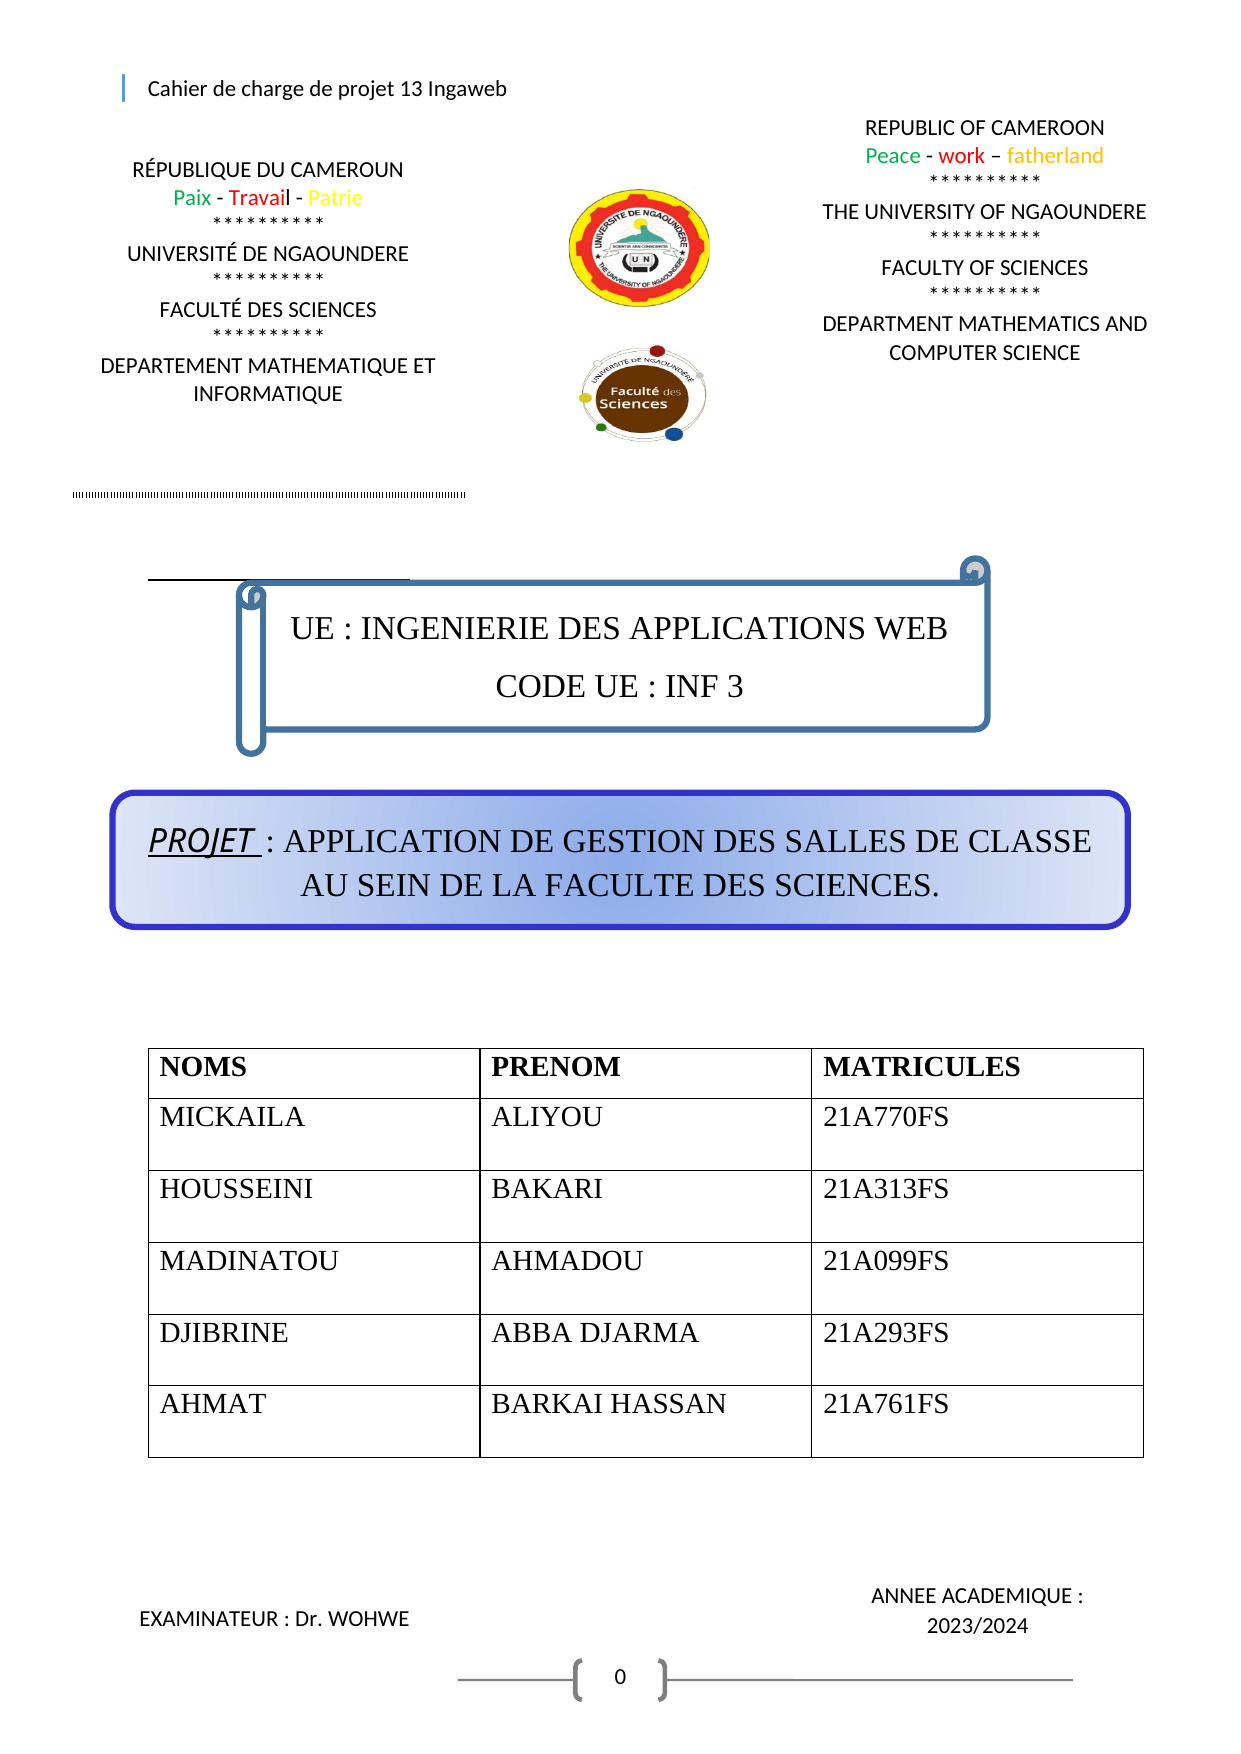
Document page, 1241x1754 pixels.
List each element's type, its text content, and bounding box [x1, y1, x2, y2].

table_header MATRICULES [812, 1049, 1143, 1098]
picture [568, 186, 710, 309]
table_cell ALIYOU [481, 1099, 811, 1170]
table_cell 21A770FS [812, 1099, 1143, 1170]
table_cell 21A099FS [812, 1243, 1143, 1314]
table_cell BAKARI [481, 1171, 811, 1242]
table_cell BARKAI HASSAN [481, 1386, 811, 1457]
table_cell 21A293FS [812, 1315, 1143, 1385]
table_cell ABBA DJARMA [481, 1315, 811, 1385]
table_cell 21A313FS [812, 1171, 1143, 1242]
table_header NOMS [149, 1049, 479, 1098]
table_cell AHMAT [149, 1386, 479, 1457]
table_cell AHMADOU [481, 1243, 811, 1314]
table_header PRENOM [481, 1049, 811, 1098]
table_cell MICKAILA [149, 1099, 479, 1170]
table_cell HOUSSEINI [149, 1171, 479, 1242]
table_cell DJIBRINE [149, 1315, 479, 1385]
table_cell 21A761FS [812, 1386, 1143, 1457]
table_cell MADINATOU [149, 1243, 479, 1314]
picture [573, 342, 711, 446]
